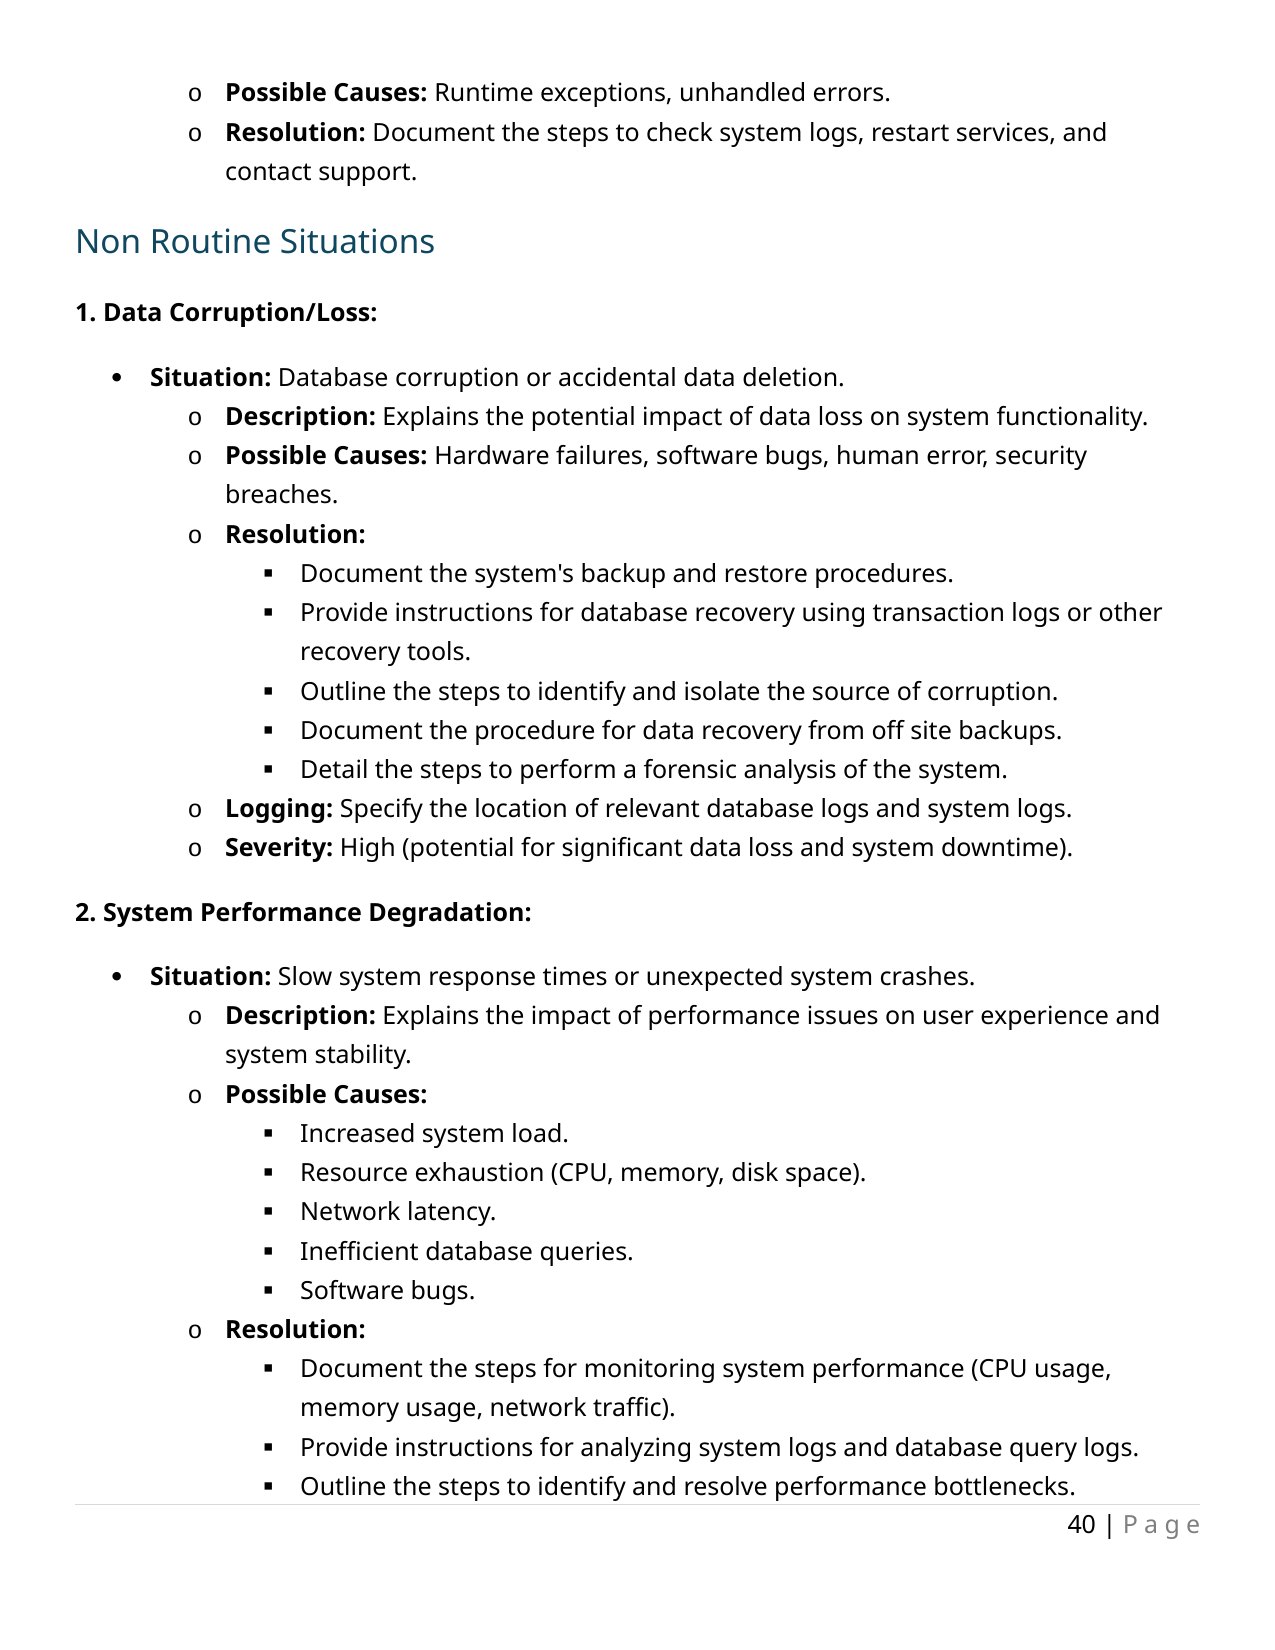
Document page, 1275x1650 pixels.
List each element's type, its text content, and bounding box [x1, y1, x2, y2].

list Document the system's backup and restore procedures. [262, 556, 1200, 590]
list Possible Causes: Runtime exceptions, unhandled errors. [187, 75, 1200, 109]
list Inefficient database queries. [262, 1233, 1200, 1267]
list Document the procedure for data recovery from off site backups. [262, 712, 1200, 746]
list Severity: High (potential for significant data loss and system downtime). [187, 830, 1200, 864]
subtitle Non Routine Situations [75, 218, 1200, 263]
list Document the steps for monitoring system performance (CPU usage, memory usage, network traffic). [262, 1351, 1200, 1424]
list Network latency. [262, 1194, 1200, 1228]
list Situation: Slow system response times or unexpected system crashes. [112, 959, 1200, 993]
list Description: Explains the impact of performance issues on user experience and system stability. [187, 998, 1200, 1071]
list Outline the steps to identify and isolate the source of corruption. [262, 673, 1200, 707]
list Resolution: Document the steps to check system logs, restart services, and contact support. [187, 114, 1200, 188]
list Resolution: [187, 516, 1200, 551]
list Increased system load. [262, 1116, 1200, 1150]
list Software bugs. [262, 1272, 1200, 1306]
list Situation: Database corruption or accidental data deletion. [112, 359, 1200, 393]
list Description: Explains the potential impact of data loss on system functionality. [187, 398, 1200, 433]
list Provide instructions for database recovery using transaction logs or other recovery tools. [262, 595, 1200, 668]
text 2. System Performance Degradation: [75, 894, 1200, 928]
list Outline the steps to identify and resolve performance bottlenecks. [262, 1468, 1200, 1502]
list Possible Causes: Hardware failures, software bugs, human error, security breaches. [187, 438, 1200, 511]
list Resolution: [187, 1312, 1200, 1346]
list Detail the steps to perform a forensic analysis of the system. [262, 752, 1200, 786]
list Possible Causes: [187, 1076, 1200, 1111]
list Logging: Specify the location of relevant database logs and system logs. [187, 791, 1200, 825]
text 1. Data Corruption/Loss: [75, 295, 1200, 329]
list Provide instructions for analyzing system logs and database query logs. [262, 1429, 1200, 1463]
list Resource exhaustion (CPU, memory, disk space). [262, 1155, 1200, 1189]
